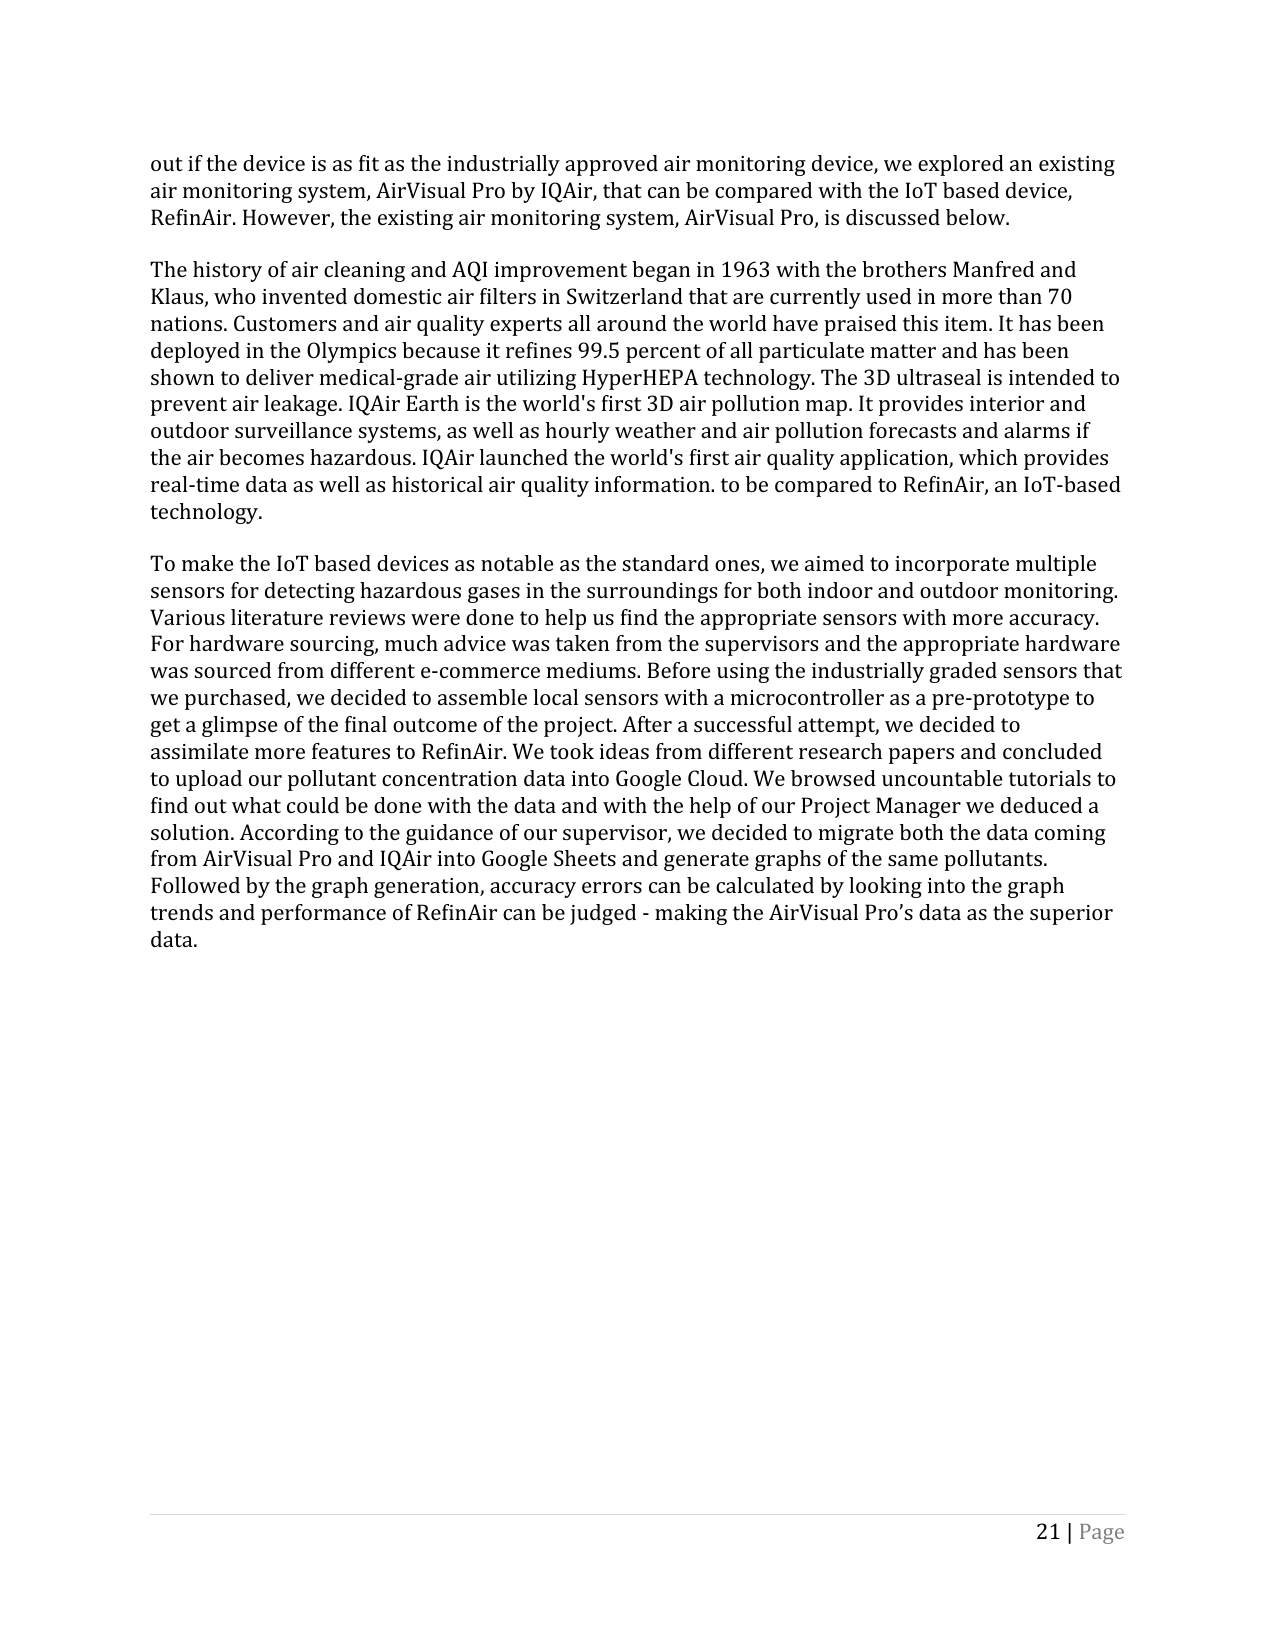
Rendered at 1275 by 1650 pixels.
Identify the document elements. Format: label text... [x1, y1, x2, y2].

text The history of air cleaning and AQI improvement began in 1963 with the brothers Manfred and Klaus, who invented domestic air filters in Switzerland that are currently used in more than 70 nations. Customers and air quality experts all around the world have praised this item. It has been deployed in the Olympics because it refines 99.5 percent of all particulate matter and has been shown to deliver medical-grade air utilizing HyperHEPA technology. The 3D ultraseal is intended to prevent air leakage. IQAir Earth is the world's first 3D air pollution map. It provides interior and outdoor surveillance systems, as well as hourly weather and air pollution forecasts and alarms if the air becomes hazardous. IQAir launched the world's first air quality application, which provides real-time data as well as historical air quality information. to be compared to RefinAir, an IoT-based technology. [150, 256, 1125, 524]
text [150, 150, 1125, 231]
text To make the IoT based devices as notable as the standard ones, we aimed to incorporate multiple sensors for detecting hazardous gases in the surroundings for both indoor and outdoor monitoring. Various literature reviews were done to help us find the appropriate sensors with more accuracy. For hardware sourcing, much advice was taken from the supervisors and the appropriate hardware was sourced from different e-commerce mediums. Before using the industrially graded sensors that we purchased, we decided to assemble local sensors with a microcontroller as a pre-prototype to get a glimpse of the final outcome of the project. After a successful attempt, we decided to assimilate more features to RefinAir. We took ideas from different research papers and concluded to upload our pollutant concentration data into Google Cloud. We browsed uncountable tutorials to find out what could be done with the data and with the help of our Project Manager we deduced a solution. According to the guidance of our supervisor, we decided to migrate both the data coming from AirVisual Pro and IQAir into Google Sheets and generate graphs of the same pollutants. Followed by the graph generation, accuracy errors can be calculated by looking into the graph trends and performance of RefinAir can be judged - making the AirVisual Pro’s data as the superior data. [150, 549, 1125, 952]
